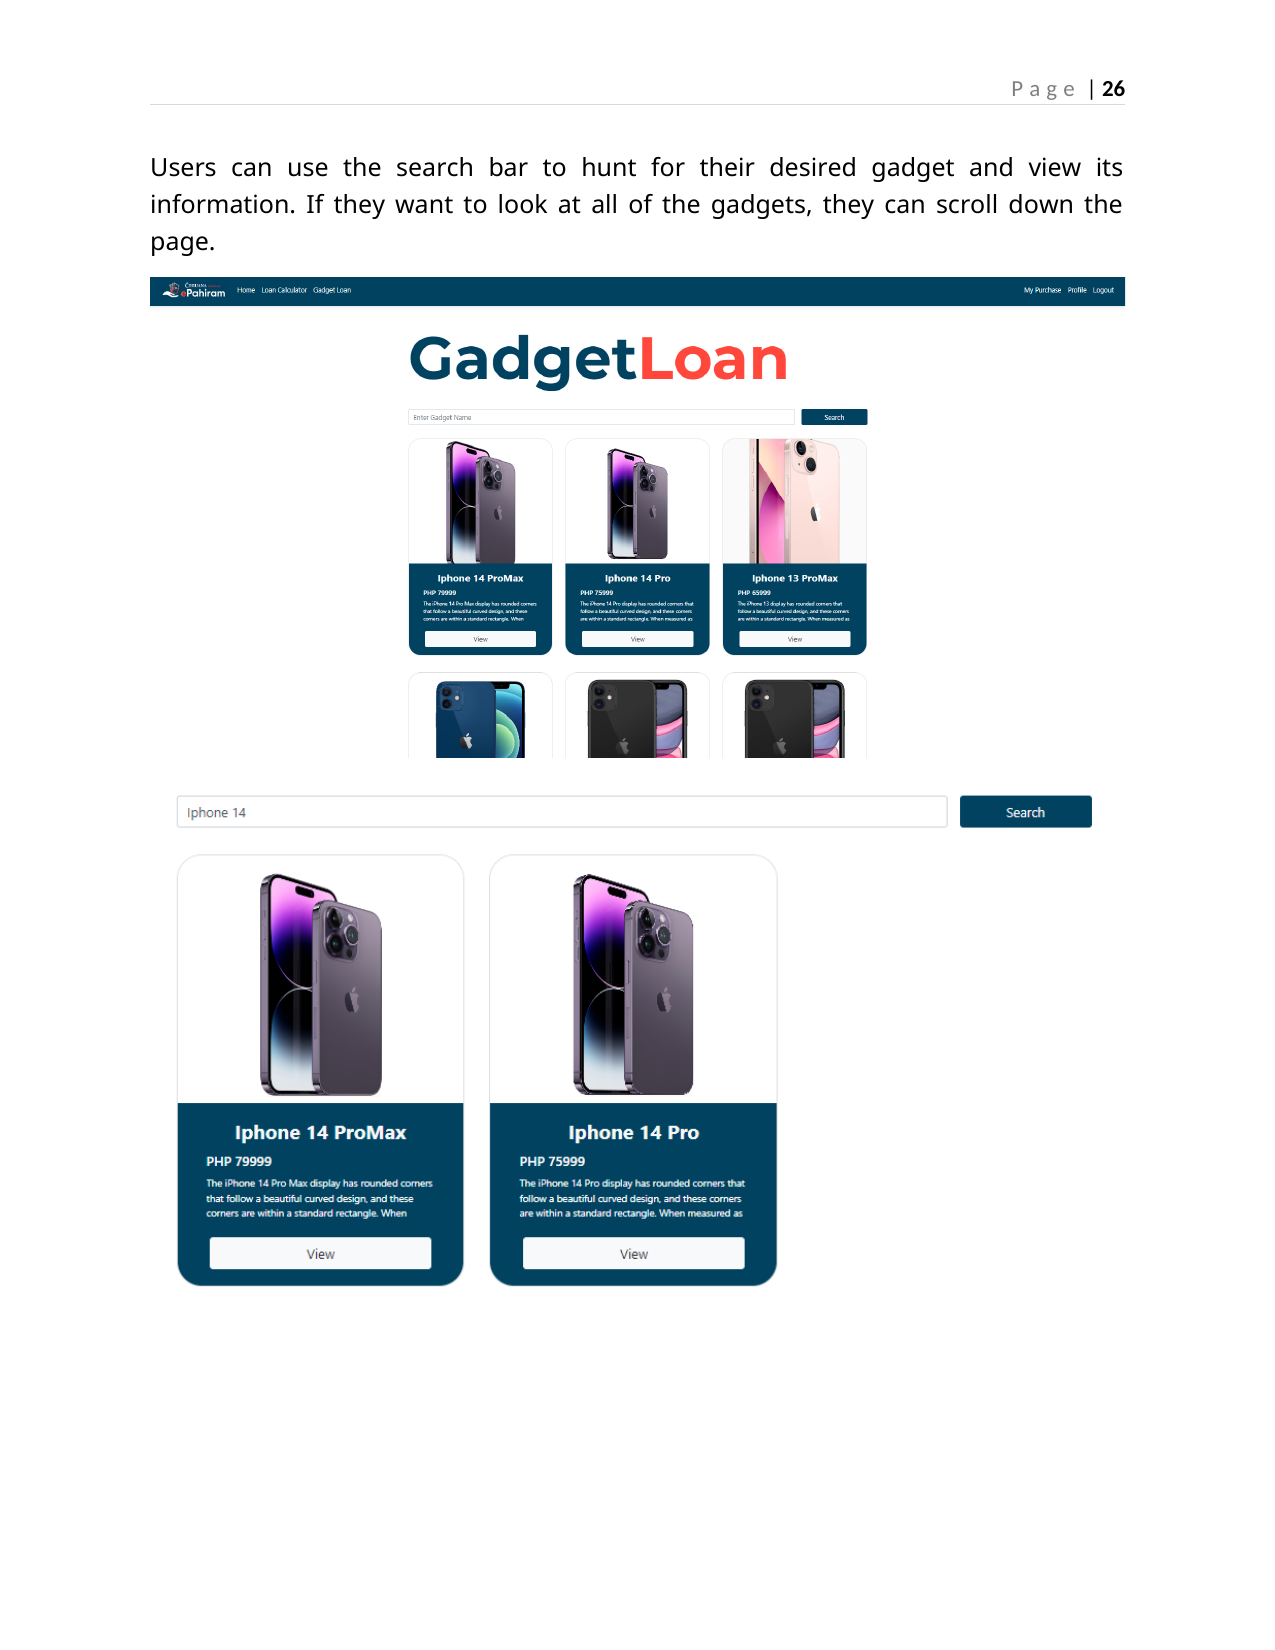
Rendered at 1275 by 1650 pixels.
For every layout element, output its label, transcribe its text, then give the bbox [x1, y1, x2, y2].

picture [150, 307, 1125, 758]
picture [150, 776, 1125, 1295]
picture [165, 284, 178, 297]
text Users can use the search bar to hunt for their desired gadget and view its information. If they want to look at all of the gadgets, they can scroll down the page. [150, 150, 1125, 258]
